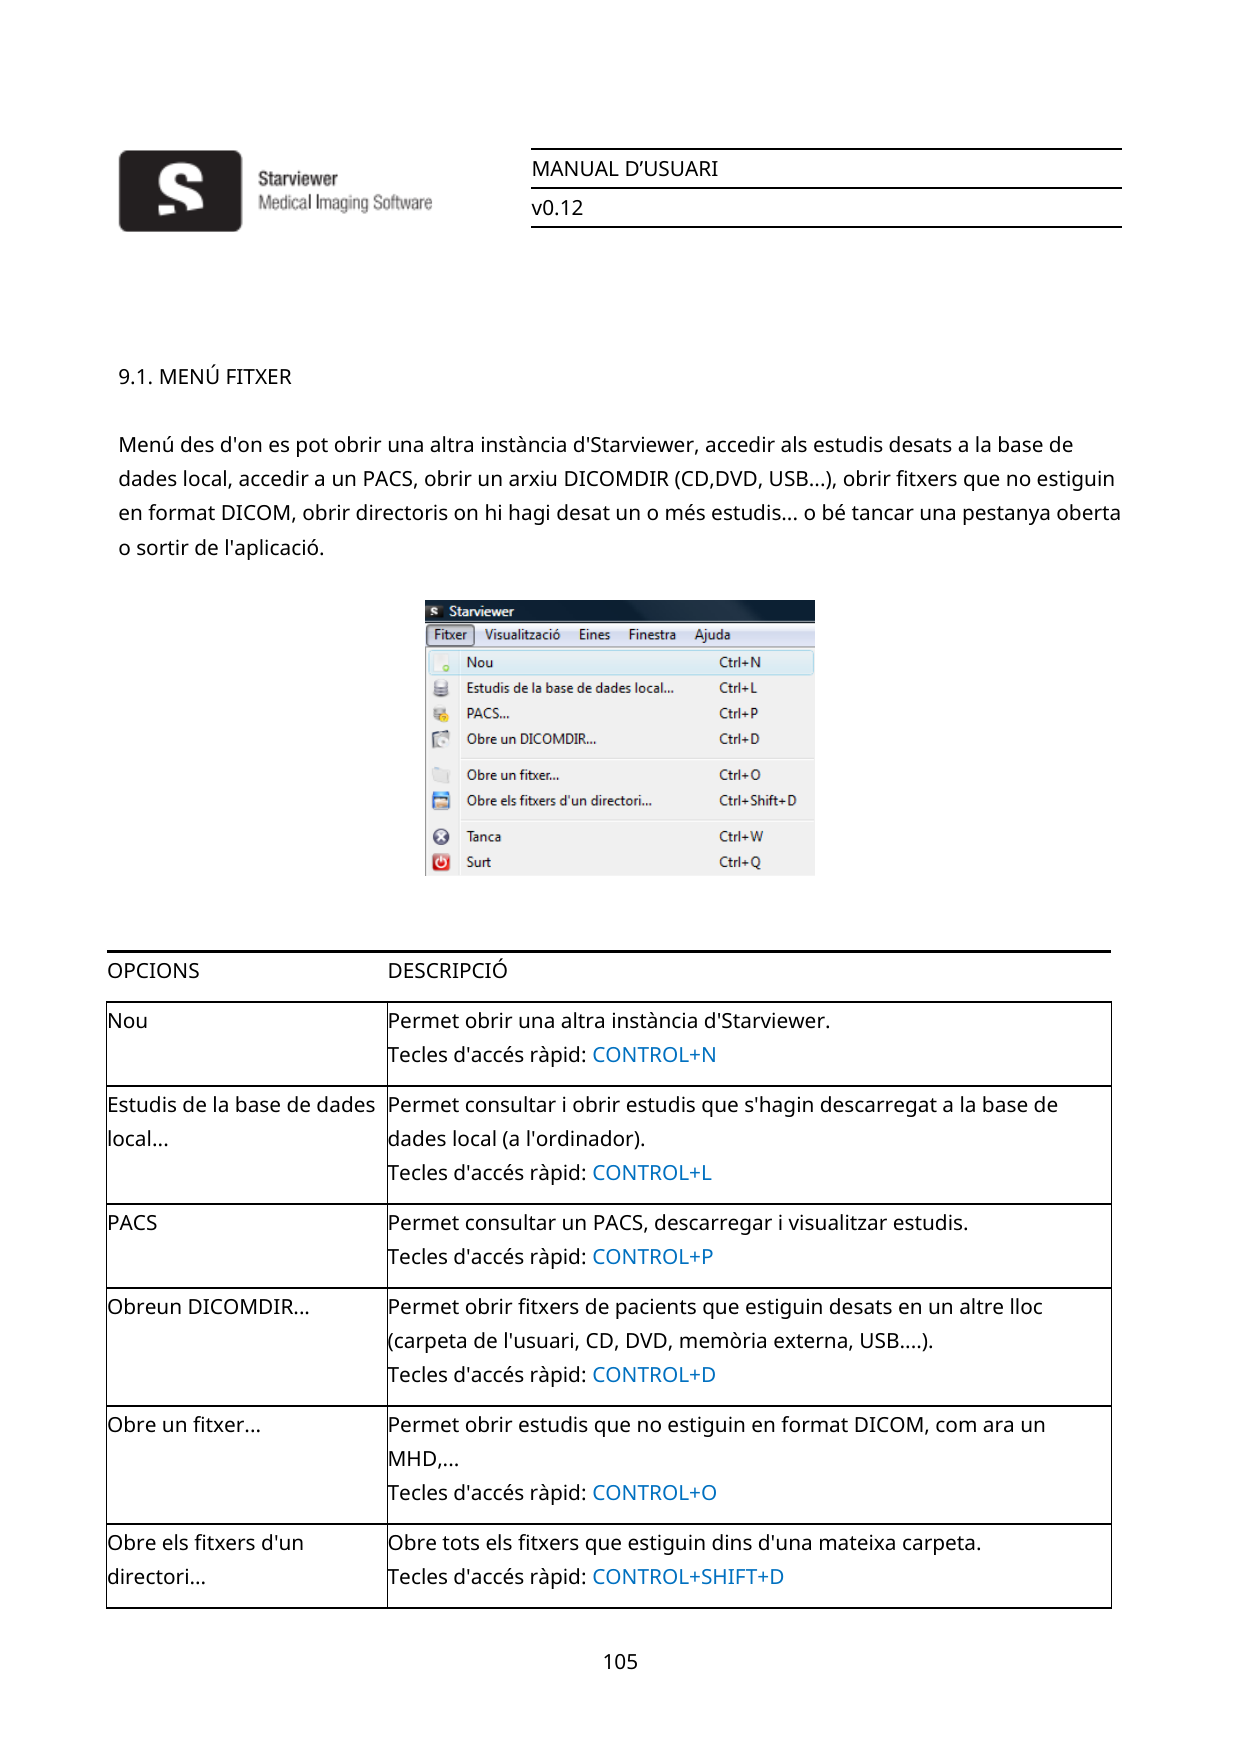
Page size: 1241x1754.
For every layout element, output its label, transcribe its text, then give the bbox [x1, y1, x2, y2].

subtitle Menú Fitxer [118, 362, 1122, 391]
text Menú des d'on es pot obrir una altra instància d'Starviewer, accedir als estudis desats a la base de dades local, accedir a un PACS, obrir un arxiu DICOMDIR (CD,DVD, USB...), obrir fitxers que no estiguin en format DICOM, obrir directoris on hi hagi desat un o més estudis... o bé tancar una pestanya oberta o sortir de l'aplicació. [118, 430, 1122, 561]
table_cell Permet consultar un PACS, descarregar i visualitzar estudis. Tecles d'accés ràpid: CONTROL+P [388, 1205, 1111, 1287]
table_cell Permet obrir estudis que no estiguin en format DICOM, com ara un MHD,... Tecles d'accés ràpid: CONTROL+O [388, 1407, 1111, 1523]
table_cell Obre els fitxers d'un directori... [107, 1525, 387, 1607]
table_header opcions [107, 953, 387, 1001]
table_cell Estudis de la base de dades local... [107, 1087, 387, 1203]
table_cell Nou [107, 1003, 387, 1085]
picture [425, 600, 815, 876]
table_cell Obre un fitxer... [107, 1407, 387, 1523]
table_cell Obreun DICOMDIR... [107, 1289, 387, 1405]
table_cell Obre tots els fitxers que estiguin dins d'una mateixa carpeta. Tecles d'accés ràpid: CONTROL+SHIFT+D [388, 1525, 1111, 1607]
table_cell Permet obrir una altra instància d'Starviewer. Tecles d'accés ràpid: CONTROL+N [388, 1003, 1111, 1085]
table_cell Permet consultar i obrir estudis que s'hagin descarregat a la base de dades local (a l'ordinador). Tecles d'accés ràpid: CONTROL+L [388, 1087, 1111, 1203]
table_cell PACS [107, 1205, 387, 1287]
table_cell Permet obrir fitxers de pacients que estiguin desats en un altre lloc (carpeta de l'usuari, CD, DVD, memòria externa, USB....). Tecles d'accés ràpid: CONTROL+D [388, 1289, 1111, 1405]
table_header descripció [388, 953, 1111, 1001]
